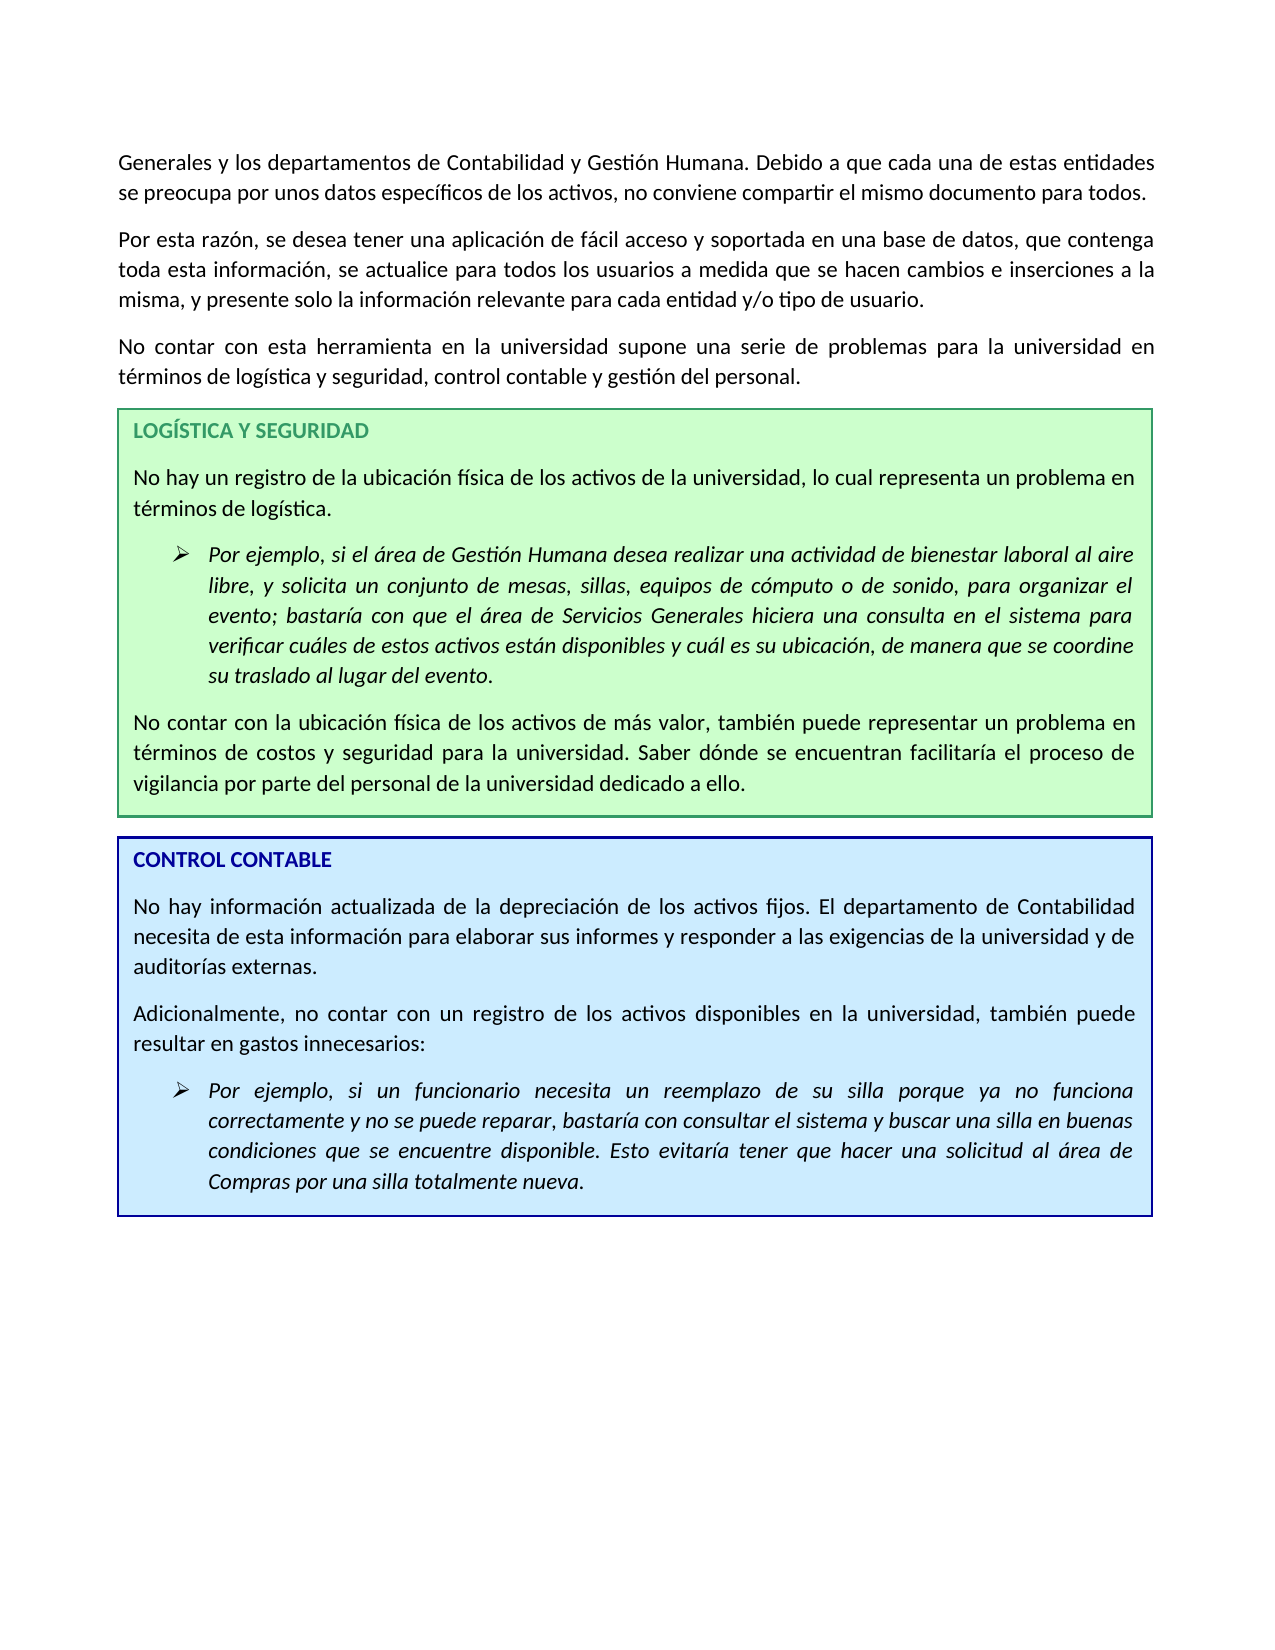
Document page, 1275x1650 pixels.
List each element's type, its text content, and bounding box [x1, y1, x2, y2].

text Por esta razón, se desea tener una aplicación de fácil acceso y soportada en una base de datos, que contenga toda esta información, se actualice para todos los usuarios a medida que se hacen cambios e inserciones a la misma, y presente solo la información relevante para cada entidad y/o tipo de usuario. [118, 225, 1157, 313]
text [118, 148, 1157, 206]
text No contar con esta herramienta en la universidad supone una serie de problemas para la universidad en términos de logística y seguridad, control contable y gestión del personal. [118, 332, 1157, 390]
